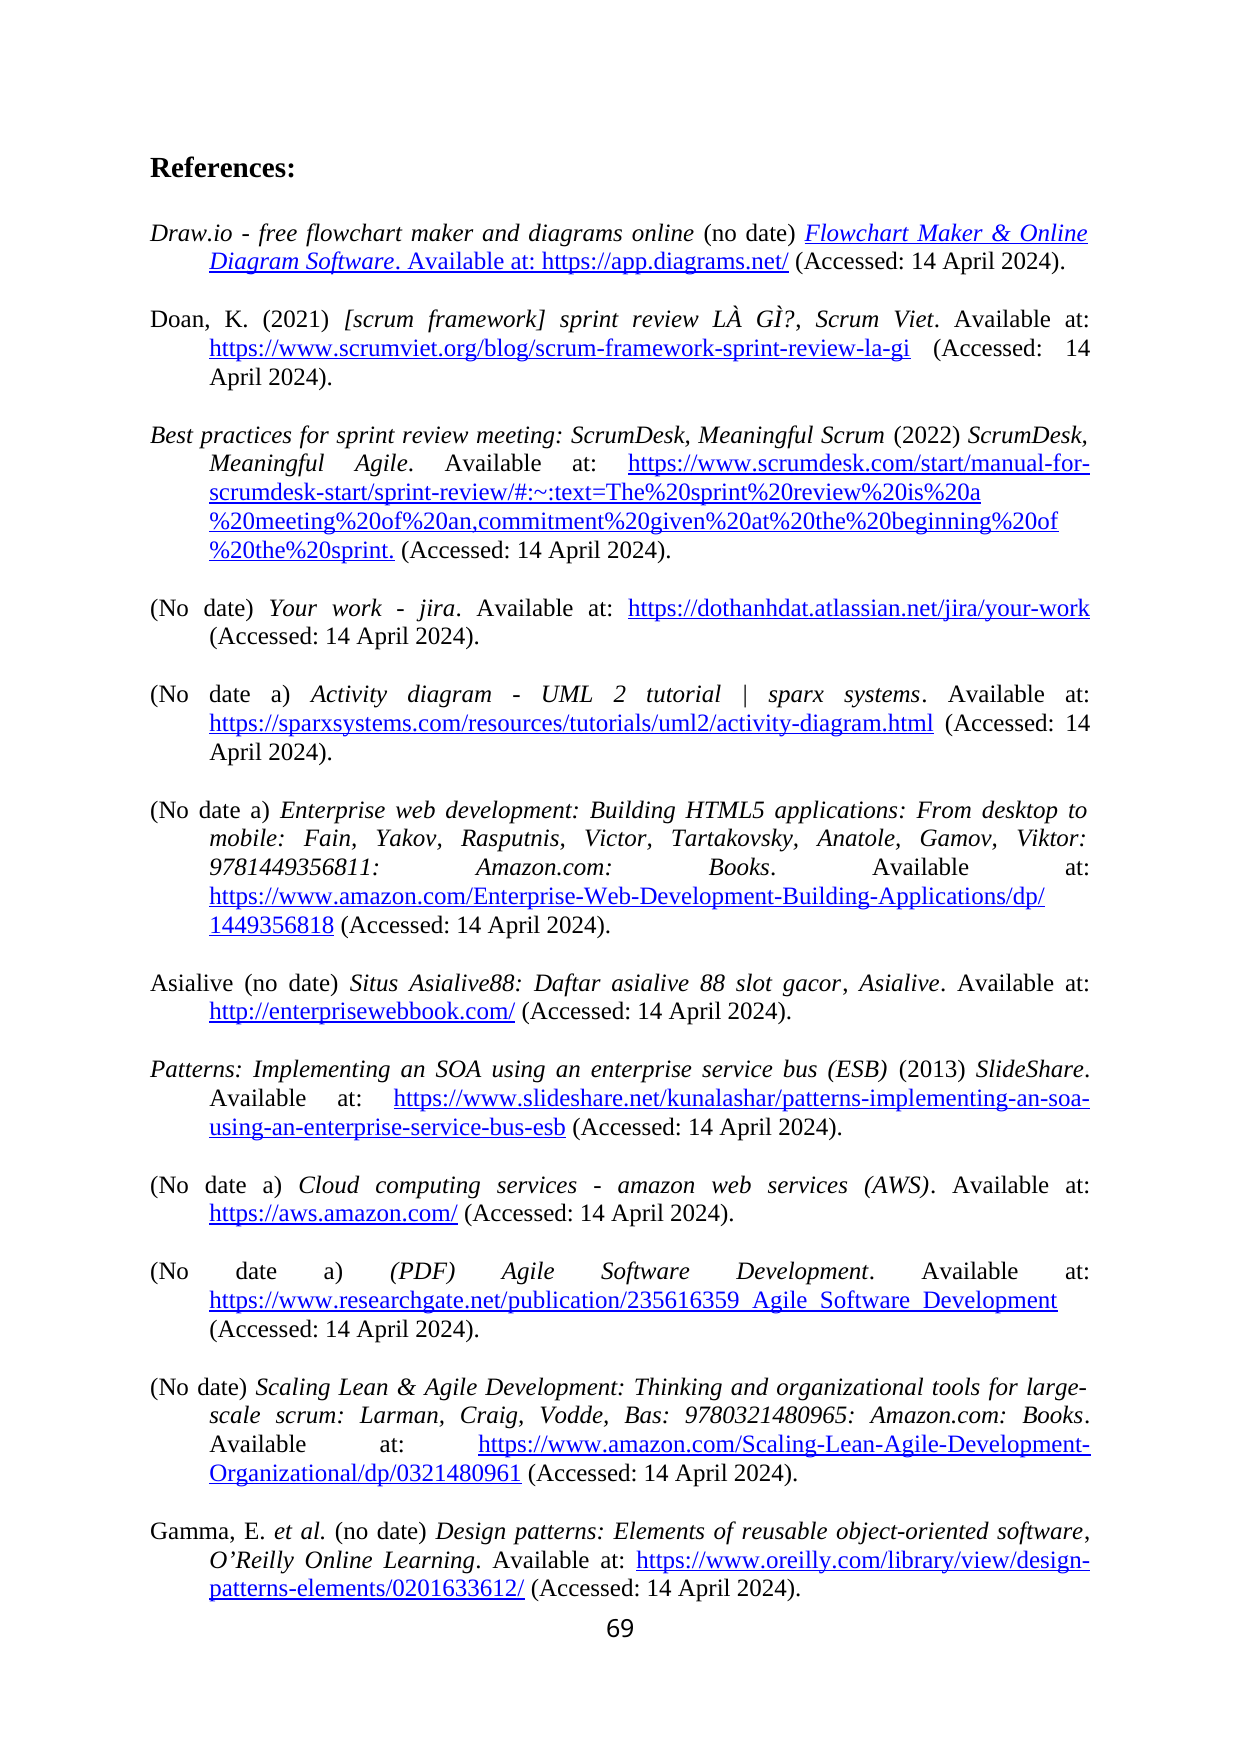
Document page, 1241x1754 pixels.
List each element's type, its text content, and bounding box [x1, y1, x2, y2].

text Best practices for sprint review meeting: ScrumDesk, Meaningful Scrum (2022) ScrumDesk, Meaningful Agile. Available at: https://www.scrumdesk.com/start/manual-for-scrumdesk-start/sprint-review/#:~:text=The%20sprint%20review%20is%20a%20meeting%20of%20an,commitment%20given%20at%20the%20beginning%20of%20the%20sprint. (Accessed: 14 April 2024). [150, 420, 1090, 563]
text (No date) Scaling Lean & Agile Development: Thinking and organizational tools for large-scale scrum: Larman, Craig, Vodde, Bas: 9780321480965: Amazon.com: Books. Available at: https://www.amazon.com/Scaling-Lean-Agile-Development-Organizational/dp/0321480961 (Accessed: 14 April 2024). [150, 1372, 1090, 1487]
text Asialive (no date) Situs Asialive88: Daftar asialive 88 slot gacor, Asialive. Available at: http://enterprisewebbook.com/ (Accessed: 14 April 2024). [150, 968, 1090, 1025]
text (No date a) Activity diagram - UML 2 tutorial | sparx systems. Available at: https://sparxsystems.com/resources/tutorials/uml2/activity-diagram.html (Accessed: 14 April 2024). [150, 679, 1090, 766]
subtitle References: [150, 150, 1090, 183]
text (No date) Your work - jira. Available at: https://dothanhdat.atlassian.net/jira/your-work (Accessed: 14 April 2024). [150, 593, 1090, 650]
text (No date a) (PDF) Agile Software Development. Available at: https://www.researchgate.net/publication/235616359_Agile_Software_Development (Accessed: 14 April 2024). [150, 1256, 1090, 1343]
text (No date a) Cloud computing services - amazon web services (AWS). Available at: https://aws.amazon.com/ (Accessed: 14 April 2024). [150, 1170, 1090, 1227]
text Patterns: Implementing an SOA using an enterprise service bus (ESB) (2013) SlideShare. Available at: https://www.slideshare.net/kunalashar/patterns-implementing-an-soa-using-an-enterprise-service-bus-esb (Accessed: 14 April 2024). [150, 1054, 1090, 1141]
text Gamma, E. et al. (no date) Design patterns: Elements of reusable object-oriented software, O’Reilly Online Learning. Available at: https://www.oreilly.com/library/view/design-patterns-elements/0201633612/ (Accessed: 14 April 2024). [150, 1516, 1090, 1602]
text Doan, K. (2021) [scrum framework] sprint review LÀ GÌ?, Scrum Viet. Available at: https://www.scrumviet.org/blog/scrum-framework-sprint-review-la-gi (Accessed: 14 April 2024). [150, 304, 1090, 391]
text (No date a) Enterprise web development: Building HTML5 applications: From desktop to mobile: Fain, Yakov, Rasputnis, Victor, Tartakovsky, Anatole, Gamov, Viktor: 9781449356811: Amazon.com: Books. Available at: https://www.amazon.com/Enterprise-Web-Development-Building-Applications/dp/1449356818 (Accessed: 14 April 2024). [150, 795, 1090, 938]
text Draw.io - free flowchart maker and diagrams online (no date) Flowchart Maker & Online Diagram Software. Available at: https://app.diagrams.net/ (Accessed: 14 April 2024). [150, 218, 1090, 275]
